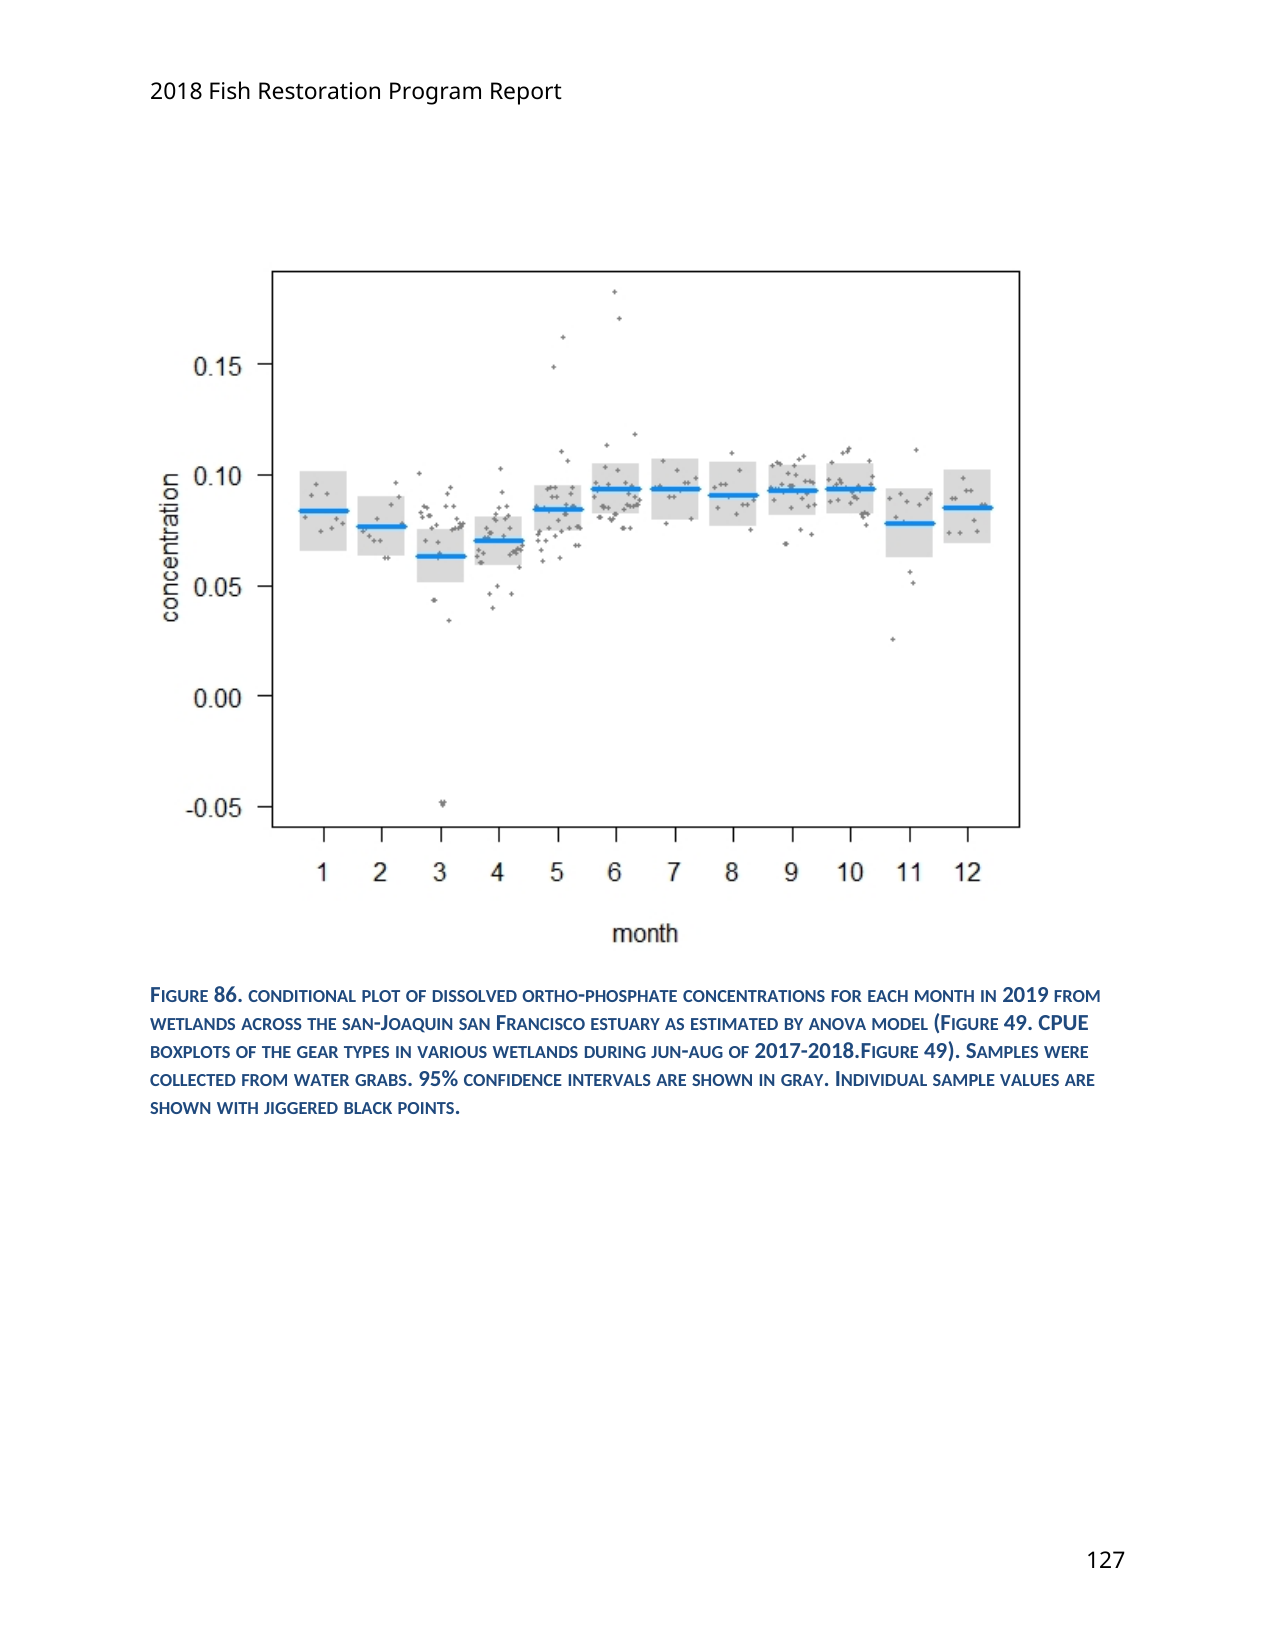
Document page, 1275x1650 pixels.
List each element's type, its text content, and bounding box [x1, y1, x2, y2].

picture [150, 150, 1083, 980]
text Figure . conditional plot of dissolved ortho-phosphate concentrations for each month in 2019 from wetlands across the san-Joaquin san Francisco estuary as estimated by anova model (Figure 51). Samples were collected from water grabs. 95% confidence intervals are shown in gray. Individual sample values are shown with jiggered black points. [150, 980, 1125, 1120]
